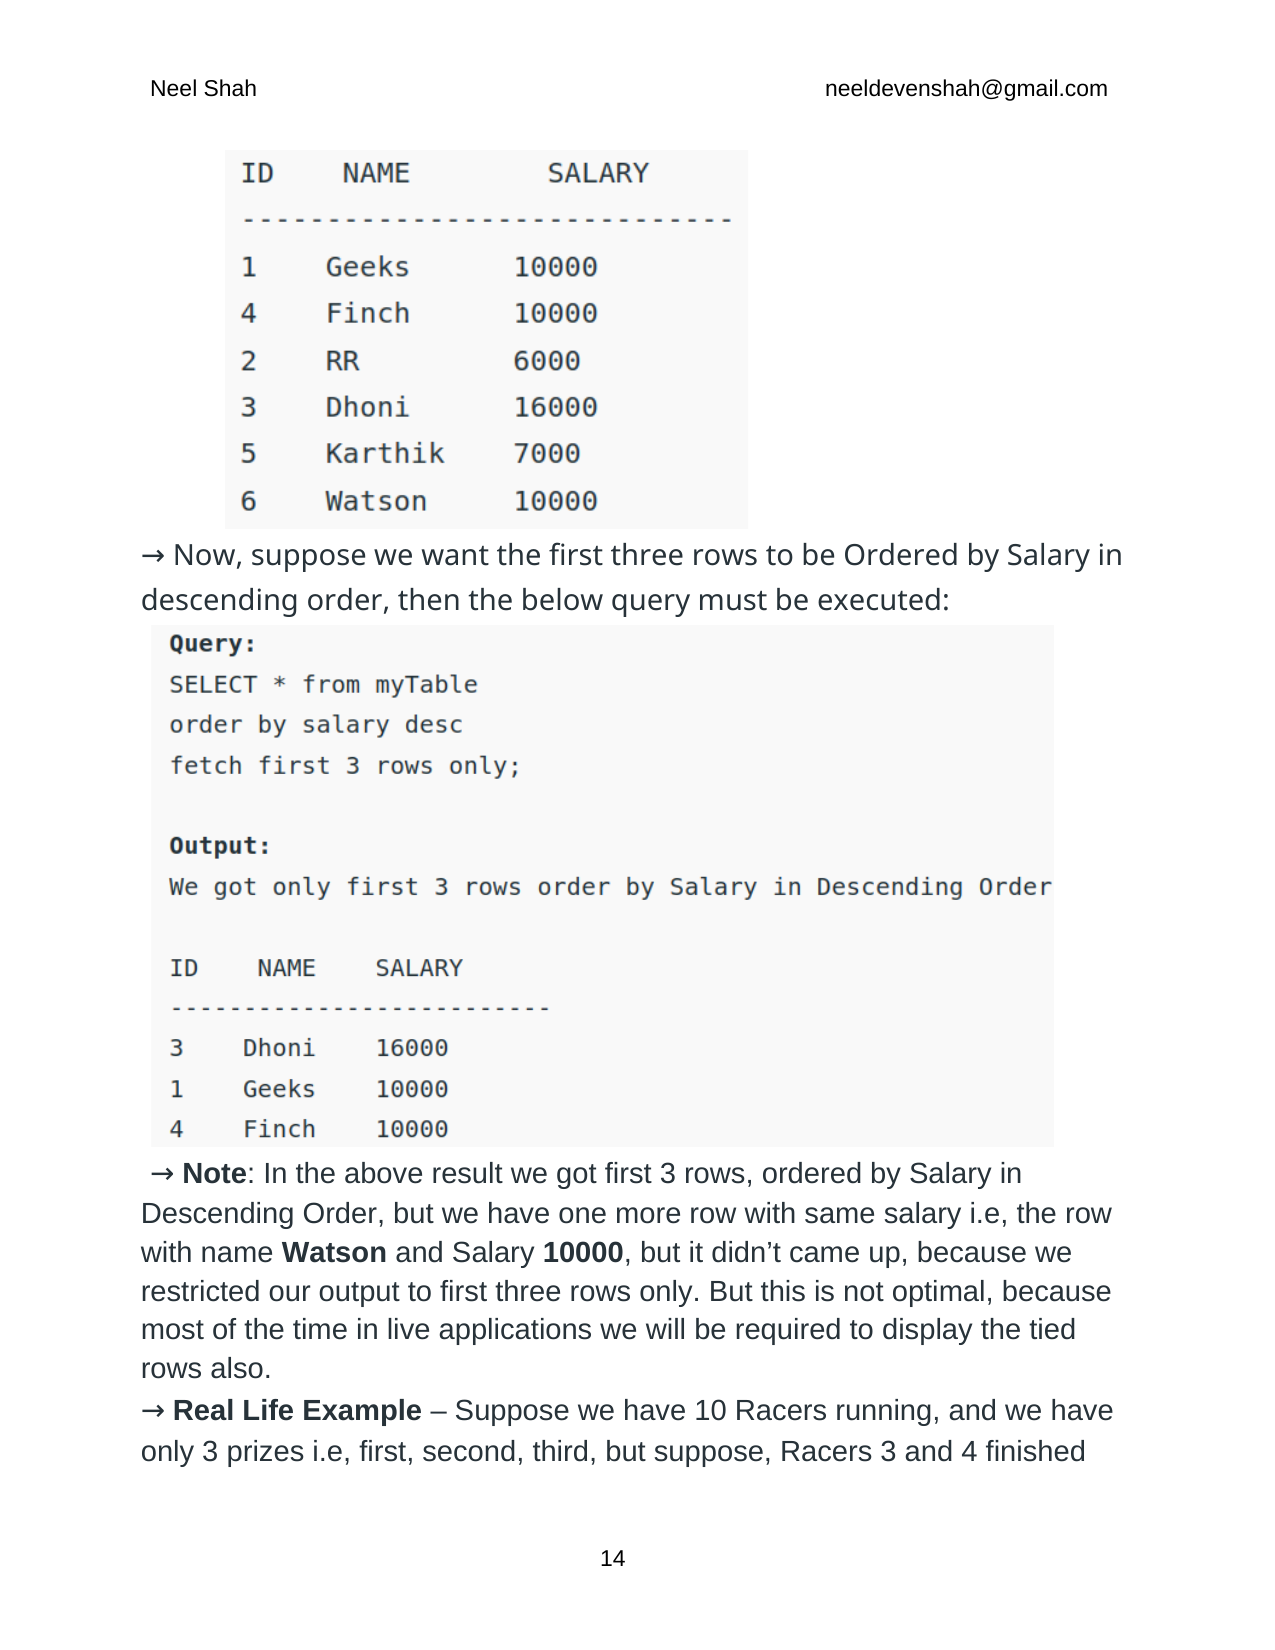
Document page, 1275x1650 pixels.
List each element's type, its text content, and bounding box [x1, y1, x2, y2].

picture [150, 625, 1054, 1147]
picture [225, 150, 749, 529]
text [141, 1389, 1125, 1467]
text → Now, suppose we want the first three rows to be Ordered by Salary in descending order, then the below query must be executed: [141, 534, 1125, 619]
text → Note: In the above result we got first 3 rows, ordered by Salary in Descending Order, but we have one more row with same salary i.e, the row with name Watson and Salary 10000, but it didn’t came up, because we restricted our output to first three rows only. But this is not optimal, because most of the time in live applications we will be required to display the tied rows also. [141, 1152, 1125, 1384]
